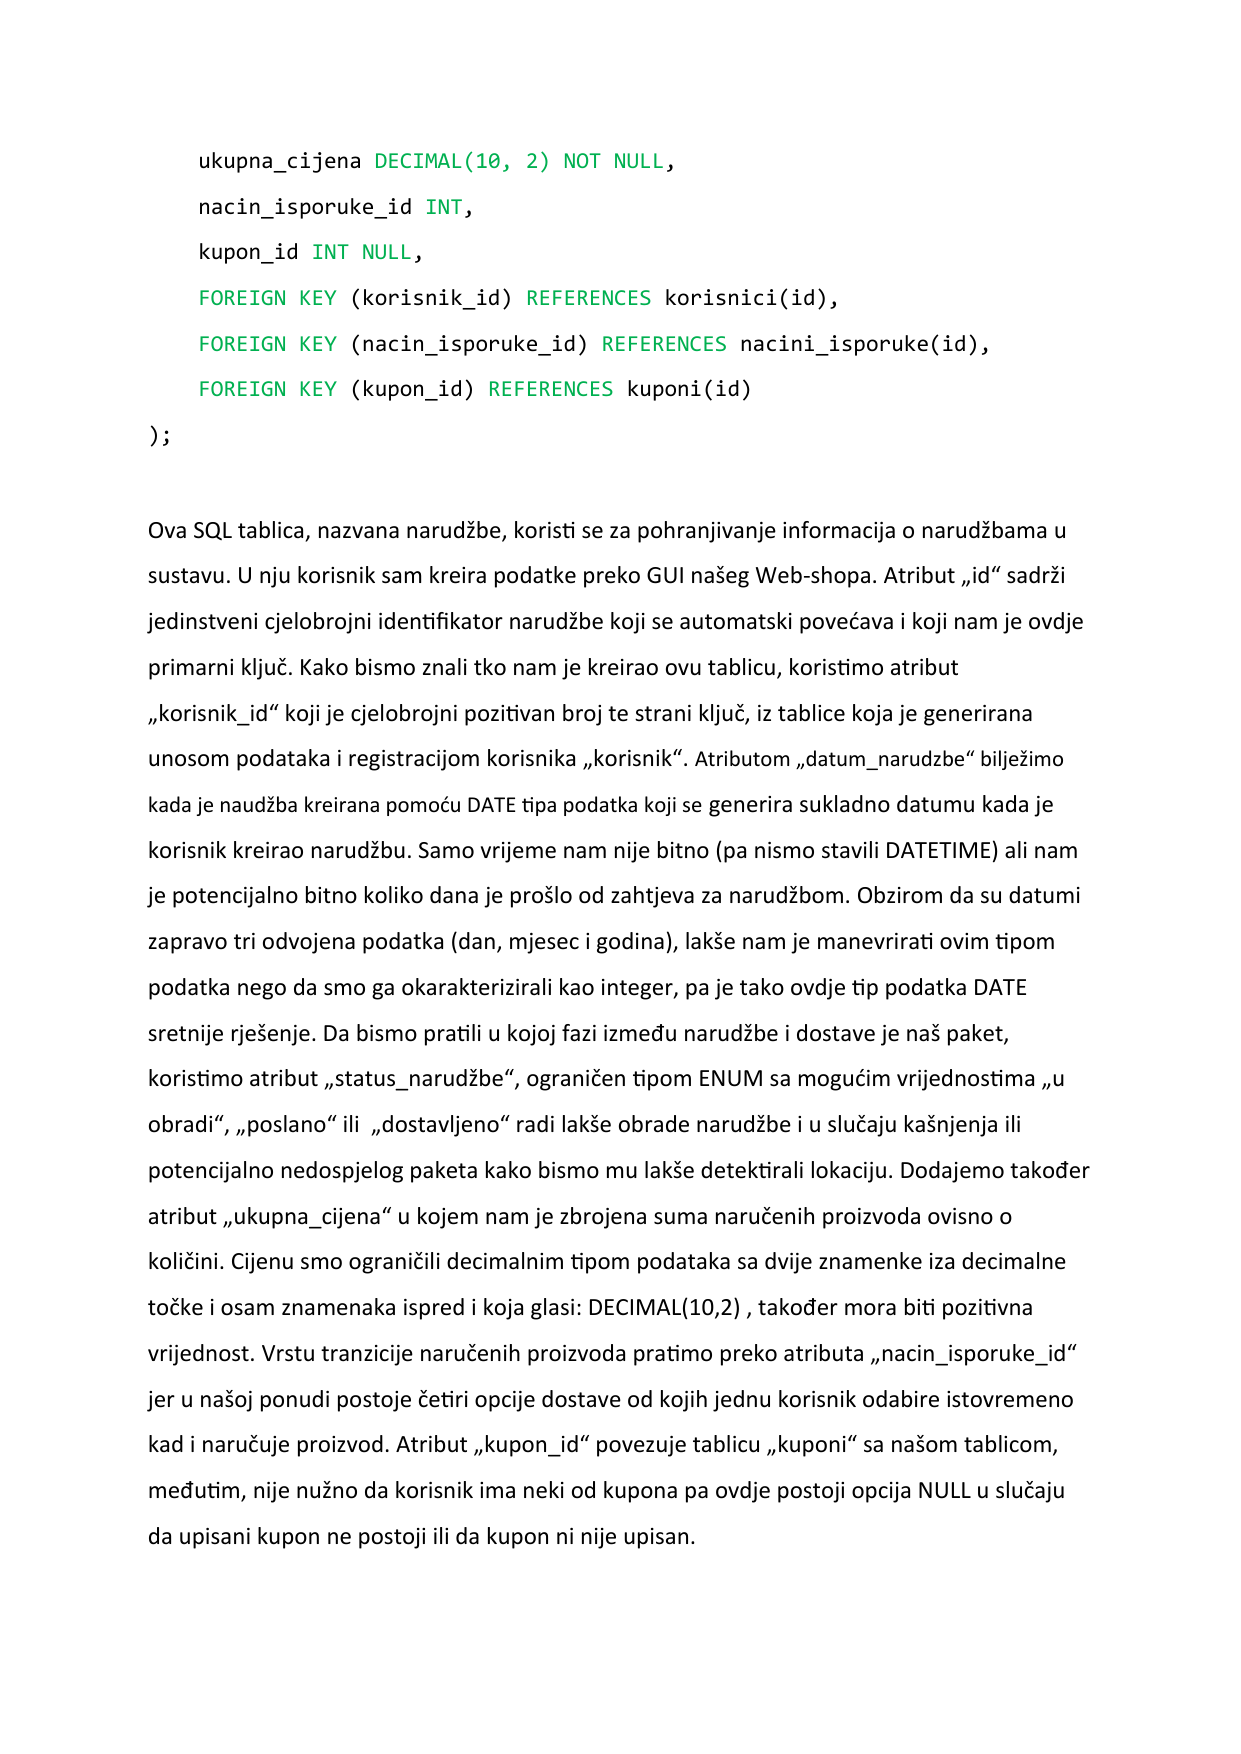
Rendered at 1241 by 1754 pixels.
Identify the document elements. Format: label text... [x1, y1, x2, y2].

text kupon_id INT NULL, [148, 239, 1093, 266]
text nacin_isporuke_id INT, [148, 193, 1093, 220]
text ukupna_cijena DECIMAL(10, 2) NOT NULL, [148, 148, 1093, 174]
text FOREIGN KEY (korisnik_id) REFERENCES korisnici(id), [148, 284, 1093, 311]
text ); [148, 421, 1093, 448]
text Ova SQL tablica, nazvana narudžbe, koristi se za pohranjivanje informacija o narudžbama u sustavu. U nju korisnik sam kreira podatke preko GUI našeg Web-shopa. Atribut „id“ sadrži jedinstveni cjelobrojni identifikator narudžbe koji se automatski povećava i koji nam je ovdje primarni ključ. Kako bismo znali tko nam je kreirao ovu tablicu, koristimo atribut „korisnik_id“ koji je cjelobrojni pozitivan broj te strani ključ, iz tablice koja je generirana unosom podataka i registracijom korisnika „korisnik“. Atributom „datum_narudzbe“ bilježimo kada je naudžba kreirana pomoću DATE tipa podatka koji se generira sukladno datumu kada je korisnik kreirao narudžbu. Samo vrijeme nam nije bitno (pa nismo stavili DATETIME) ali nam je potencijalno bitno koliko dana je prošlo od zahtjeva za narudžbom. Obzirom da su datumi zapravo tri odvojena podatka (dan, mjesec i godina), lakše nam je manevrirati ovim tipom podatka nego da smo ga okarakterizirali kao integer, pa je tako ovdje tip podatka DATE sretnije rješenje. Da bismo pratili u kojoj fazi između narudžbe i dostave je naš paket, koristimo atribut „status_narudžbe“, ograničen tipom ENUM sa mogućim vrijednostima „u obradi“, „poslano“ ili „dostavljeno“ radi lakše obrade narudžbe i u slučaju kašnjenja ili potencijalno nedospjelog paketa kako bismo mu lakše detektirali lokaciju. Dodajemo također atribut „ukupna_cijena“ u kojem nam je zbrojena suma naručenih proizvoda ovisno o količini. Cijenu smo ograničili decimalnim tipom podataka sa dvije znamenke iza decimalne točke i osam znamenaka ispred i koja glasi: DECIMAL(10,2) , također mora biti pozitivna vrijednost. Vrstu tranzicije naručenih proizvoda pratimo preko atributa „nacin_isporuke_id“ jer u našoj ponudi postoje četiri opcije dostave od kojih jednu korisnik odabire istovremeno kad i naručuje proizvod. Atribut „kupon_id“ povezuje tablicu „kuponi“ sa našom tablicom, međutim, nije nužno da korisnik ima neki od kupona pa ovdje postoji opcija NULL u slučaju da upisani kupon ne postoji ili da kupon ni nije upisan. [148, 514, 1093, 1550]
text FOREIGN KEY (kupon_id) REFERENCES kuponi(id) [148, 376, 1093, 403]
text FOREIGN KEY (nacin_isporuke_id) REFERENCES nacini_isporuke(id), [148, 330, 1093, 357]
